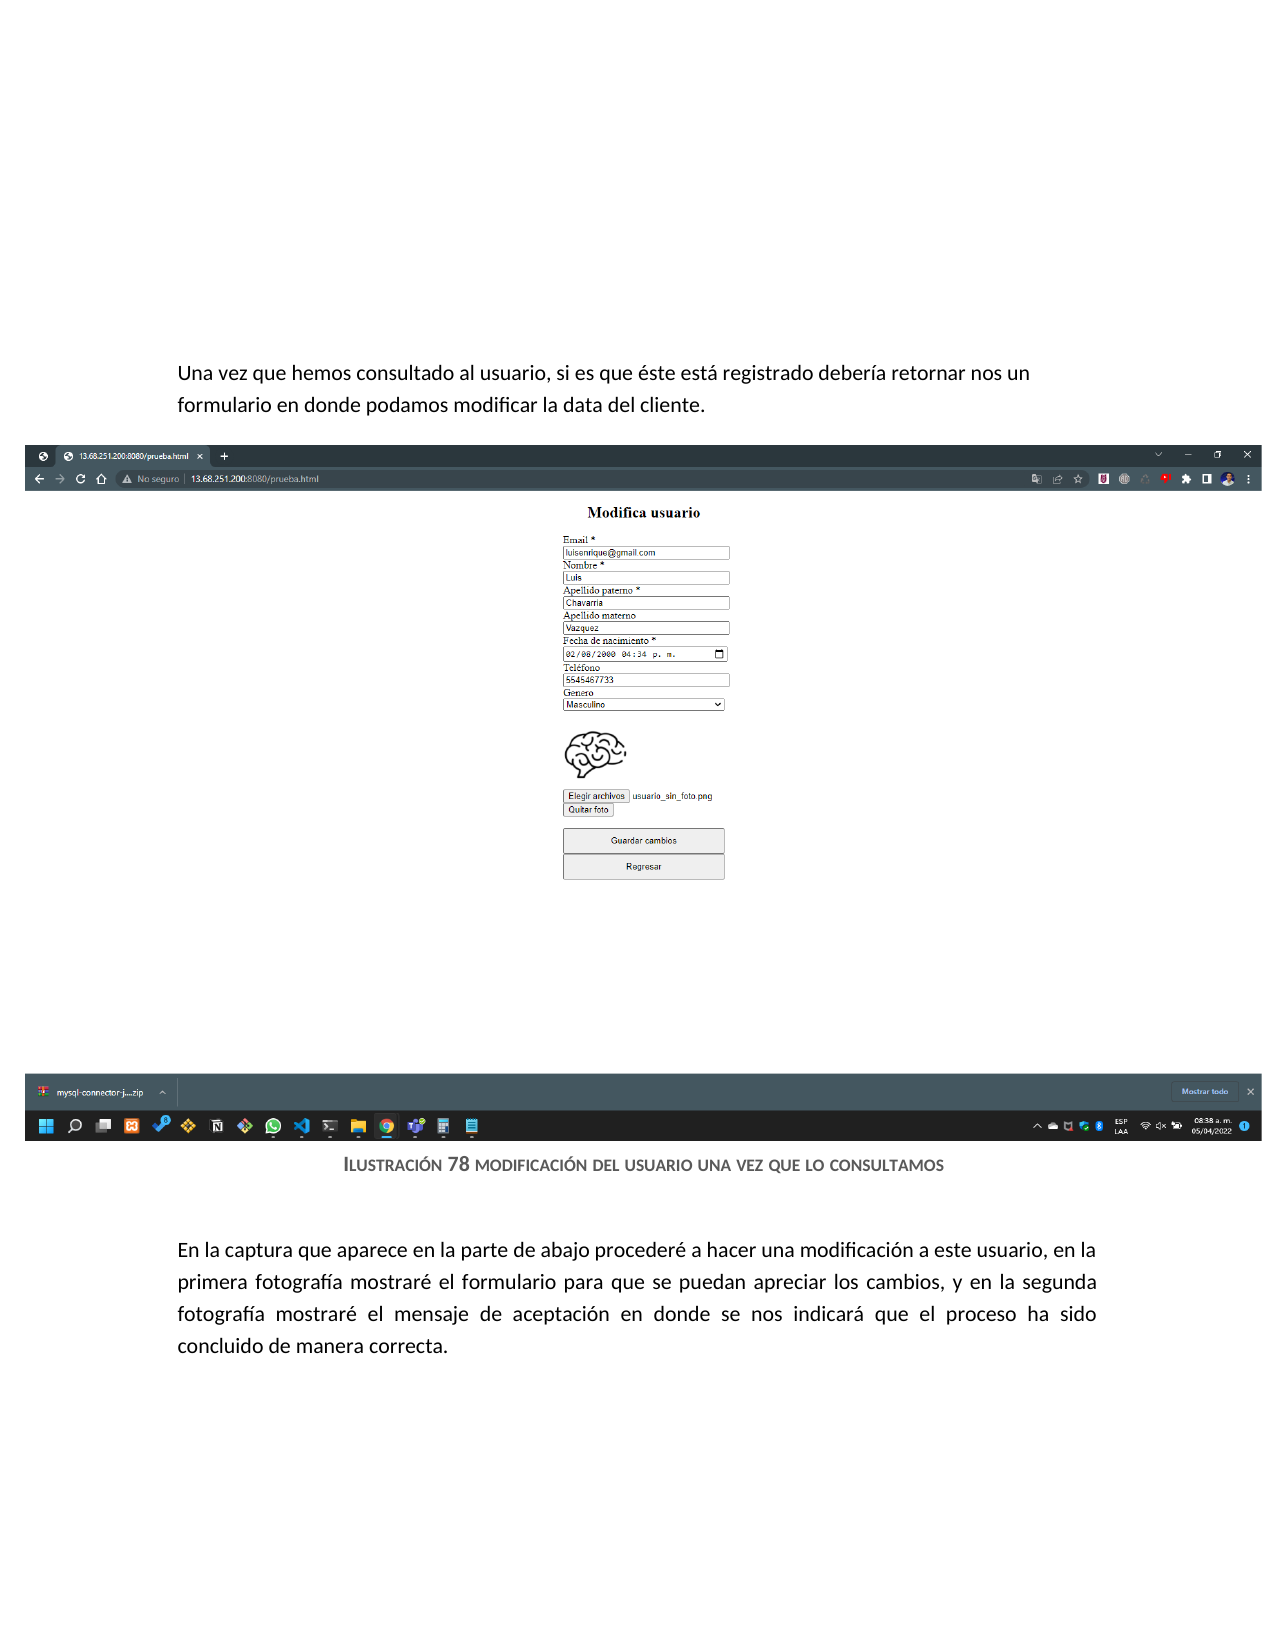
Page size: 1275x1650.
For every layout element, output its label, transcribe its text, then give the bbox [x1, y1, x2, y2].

picture [25, 445, 1262, 1141]
text En la captura que aparece en la parte de abajo procederé a hacer una modificación a este usuario, en la primera fotografía mostraré el formulario para que se puedan apreciar los cambios, y en la segunda fotografía mostraré el mensaje de aceptación en donde se nos indicará que el proceso ha sido concluido de manera correcta. [177, 1236, 1098, 1358]
text Una vez que hemos consultado al usuario, si es que éste está registrado debería retornar nos un formulario en donde podamos modificar la data del cliente. [177, 359, 1098, 417]
